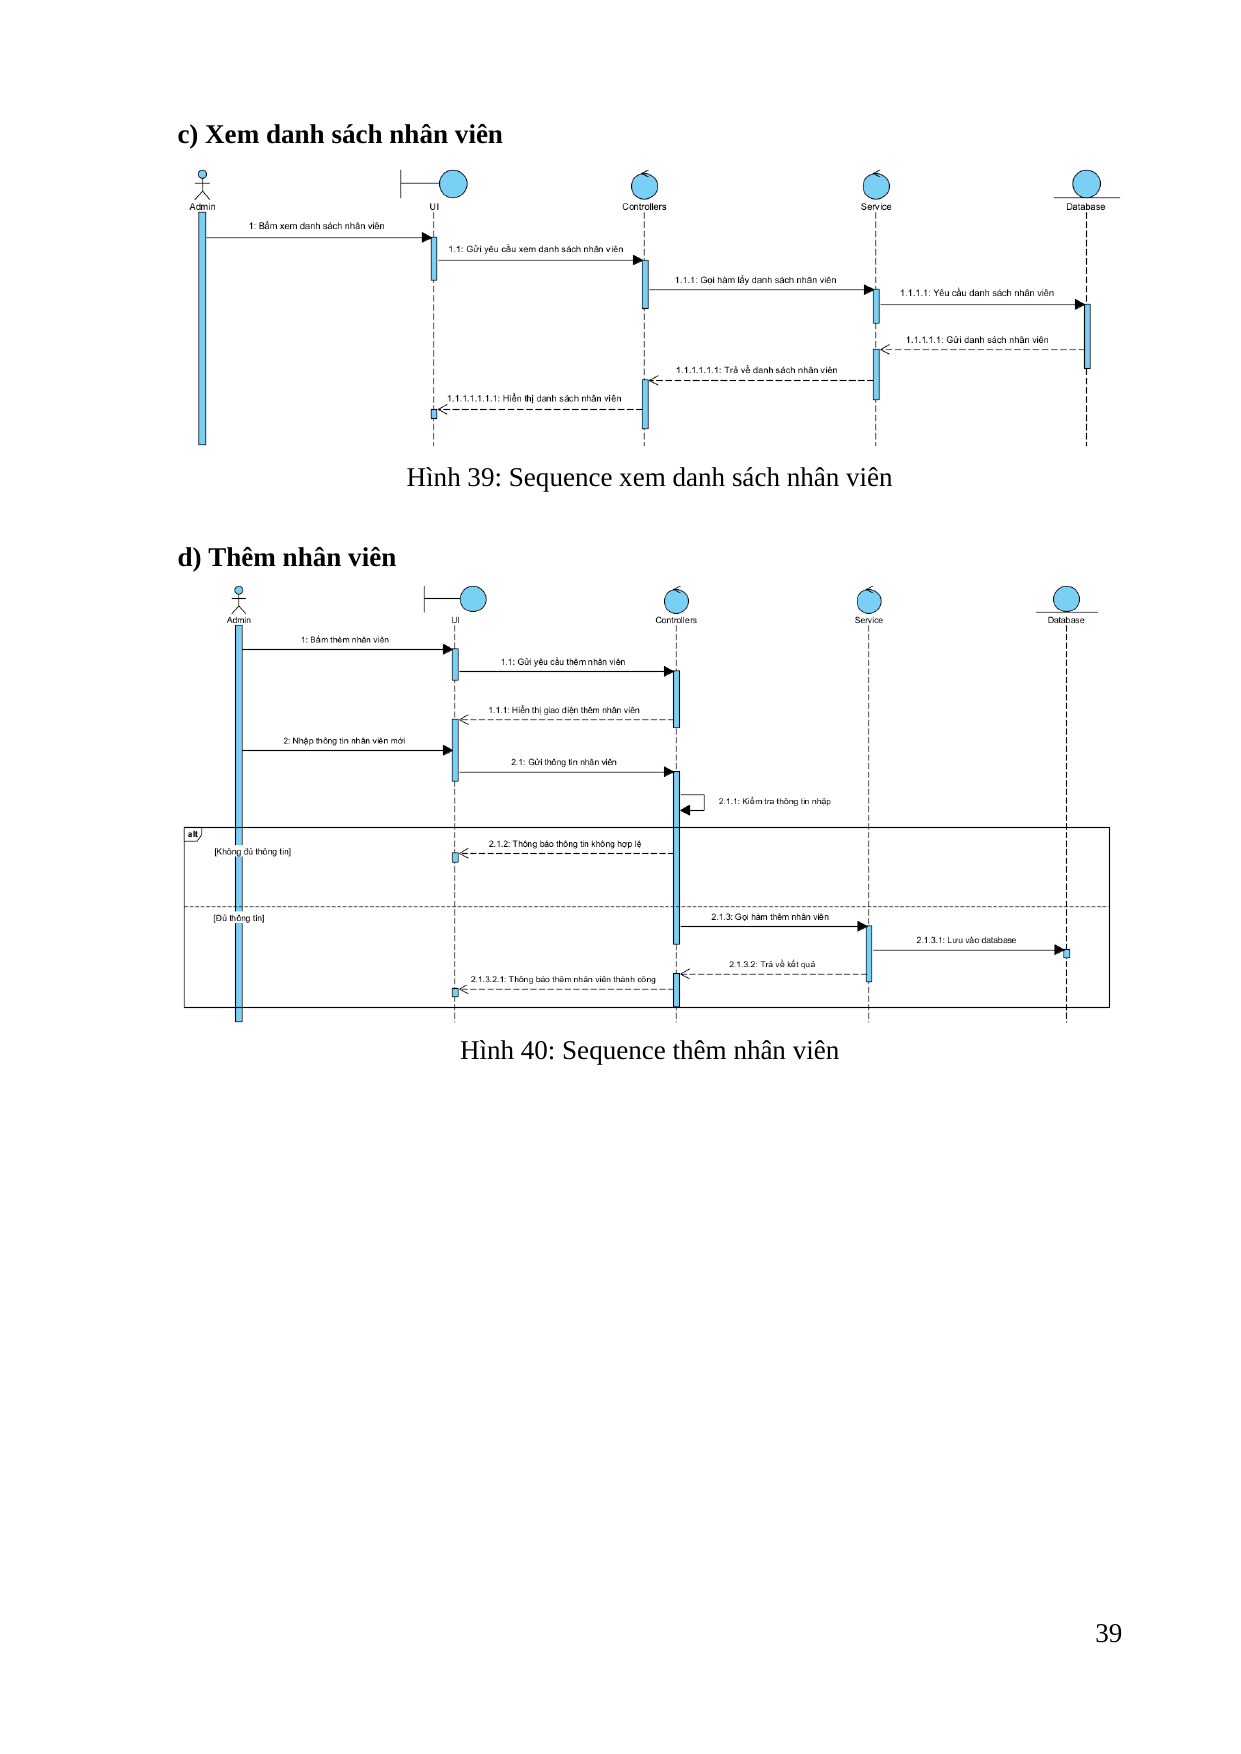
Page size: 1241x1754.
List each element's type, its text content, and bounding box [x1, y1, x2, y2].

text Hình 40: Sequence thêm nhân viên [177, 1034, 1122, 1065]
text Hình 39: Sequence xem danh sách nhân viên [177, 461, 1122, 492]
picture [177, 158, 1123, 452]
subtitle d) Thêm nhân viên [177, 542, 1122, 573]
subtitle c) Xem danh sách nhân viên [177, 118, 1122, 149]
picture [177, 582, 1115, 1025]
